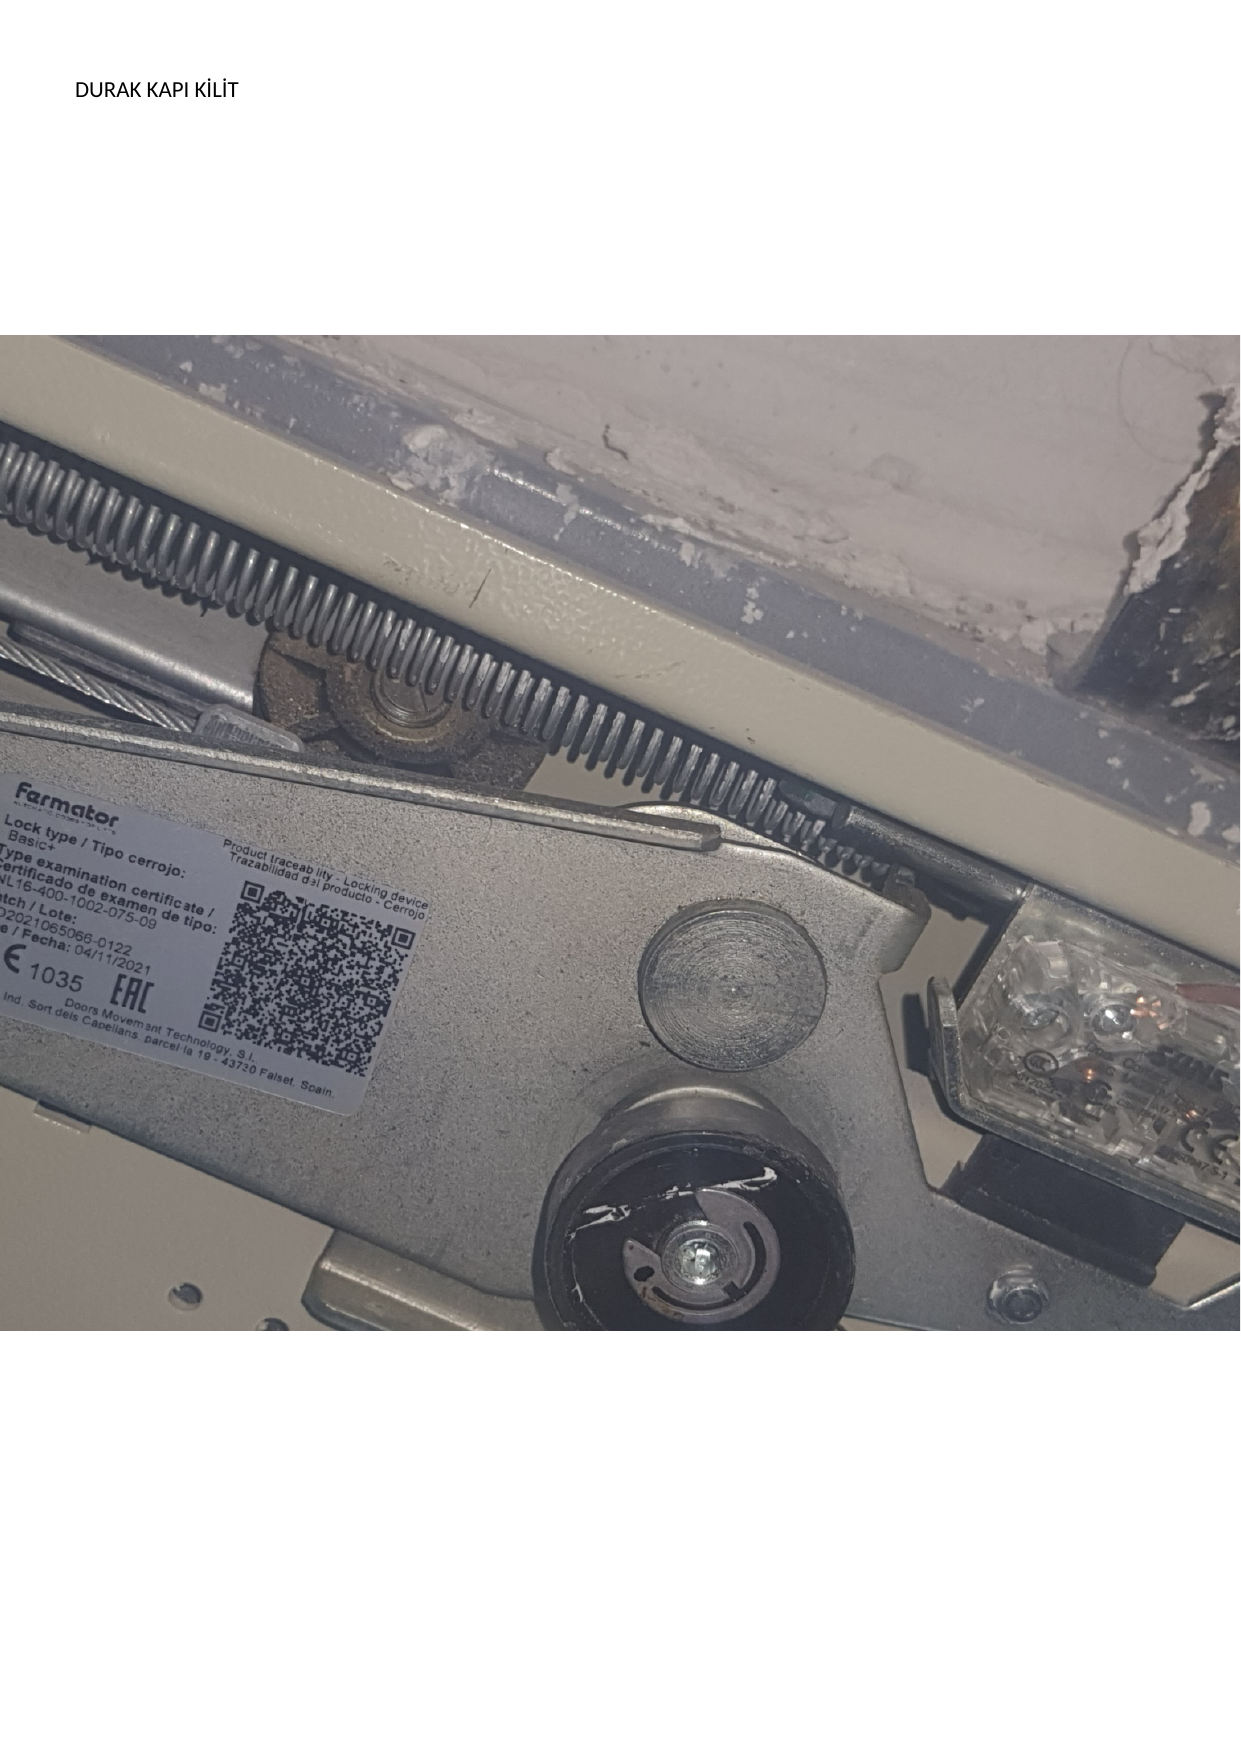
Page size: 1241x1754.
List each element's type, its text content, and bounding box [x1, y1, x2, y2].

text DURAK KAPI KİLİT [75, 75, 1165, 103]
picture [0, 336, 1241, 1331]
